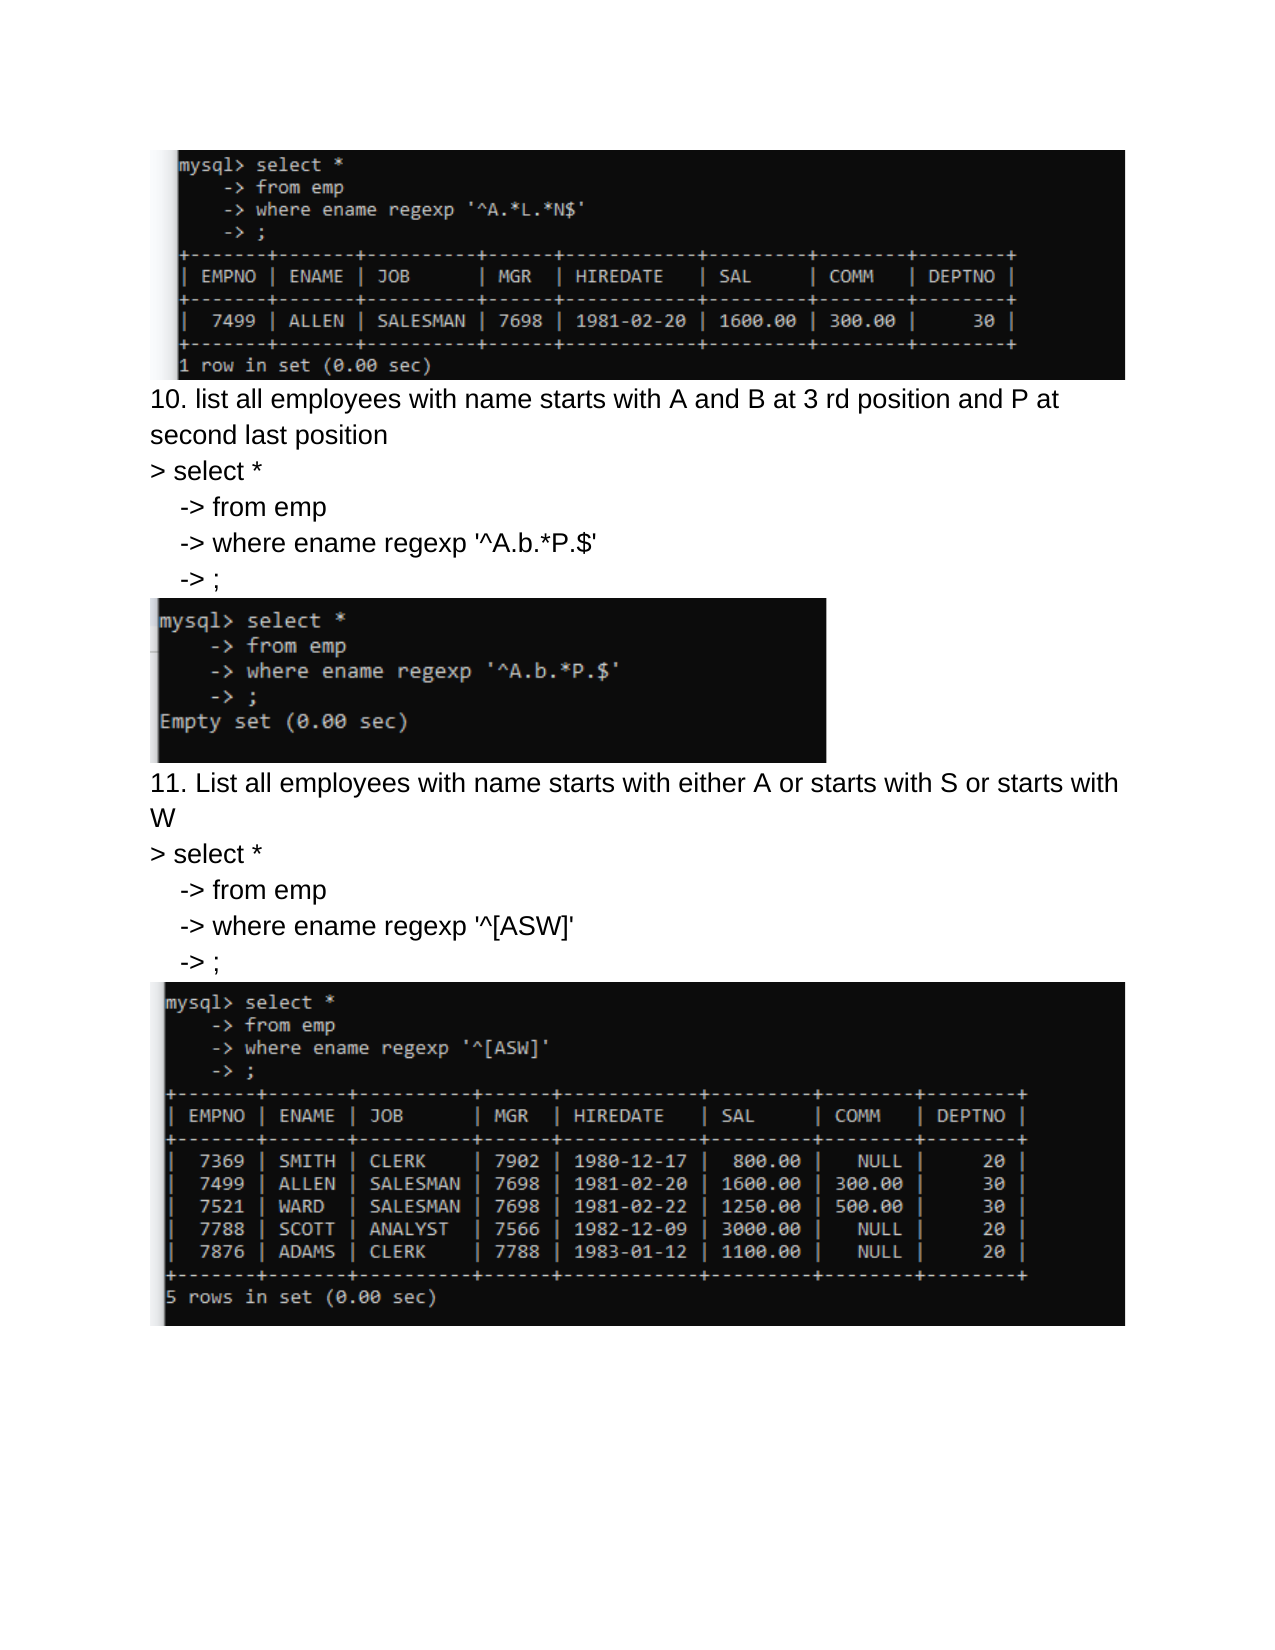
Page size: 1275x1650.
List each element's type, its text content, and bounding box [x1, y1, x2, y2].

text > select * [150, 838, 1125, 870]
text 11. List all employees with name starts with either A or starts with S or starts with W [150, 767, 1125, 834]
text 10. list all employees with name starts with A and B at 3 rd position and P at second last position [150, 383, 1125, 450]
text -> from emp [150, 874, 1125, 906]
text -> ; [150, 946, 1125, 977]
picture [150, 150, 1125, 380]
picture [150, 598, 827, 763]
text -> ; [150, 563, 1125, 594]
text -> where ename regexp '^[ASW]' [150, 910, 1125, 942]
text > select * [150, 455, 1125, 486]
picture [150, 982, 1125, 1326]
text -> from emp [150, 491, 1125, 522]
text -> where ename regexp '^A.b.*P.$' [150, 527, 1125, 558]
